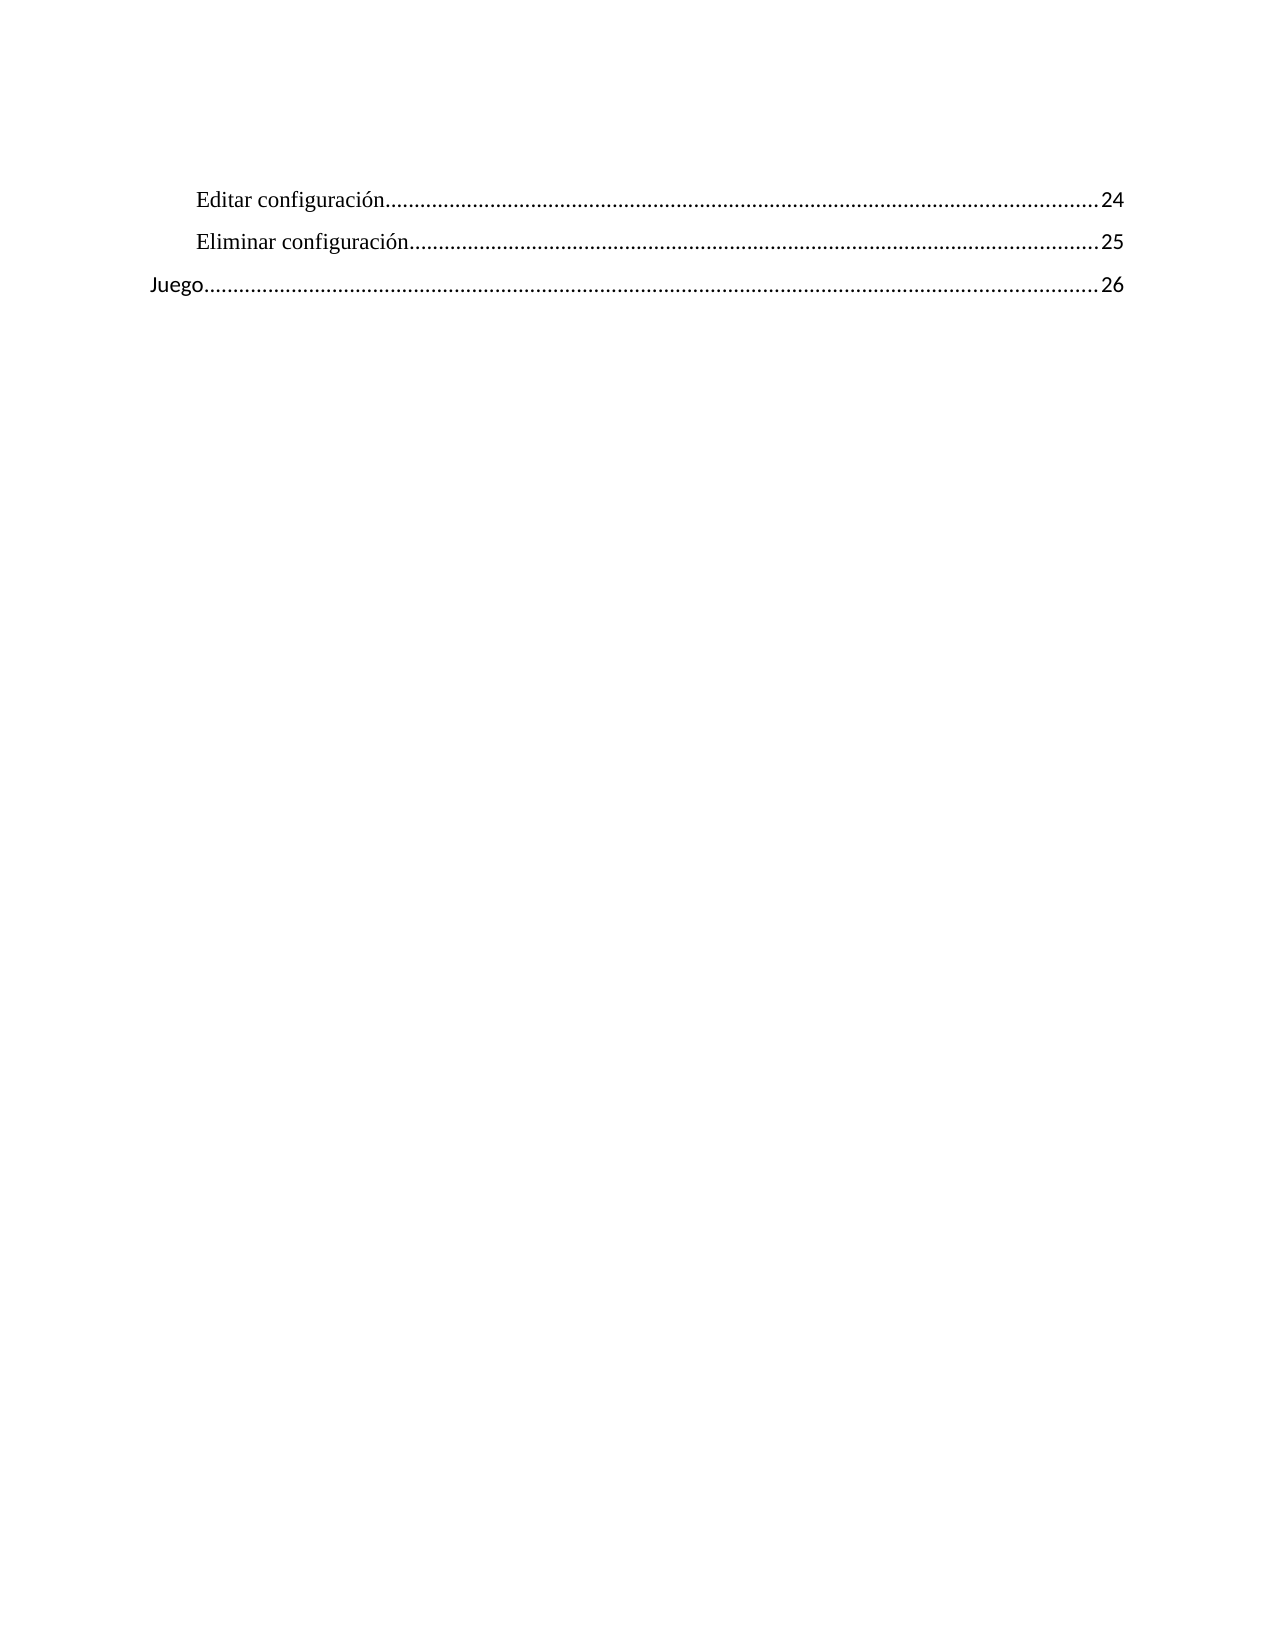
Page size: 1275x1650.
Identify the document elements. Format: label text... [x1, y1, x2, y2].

text Juego 26 [150, 270, 1125, 298]
text Eliminar configuración 25 [196, 227, 1125, 255]
text Editar configuración 24 [196, 185, 1125, 213]
